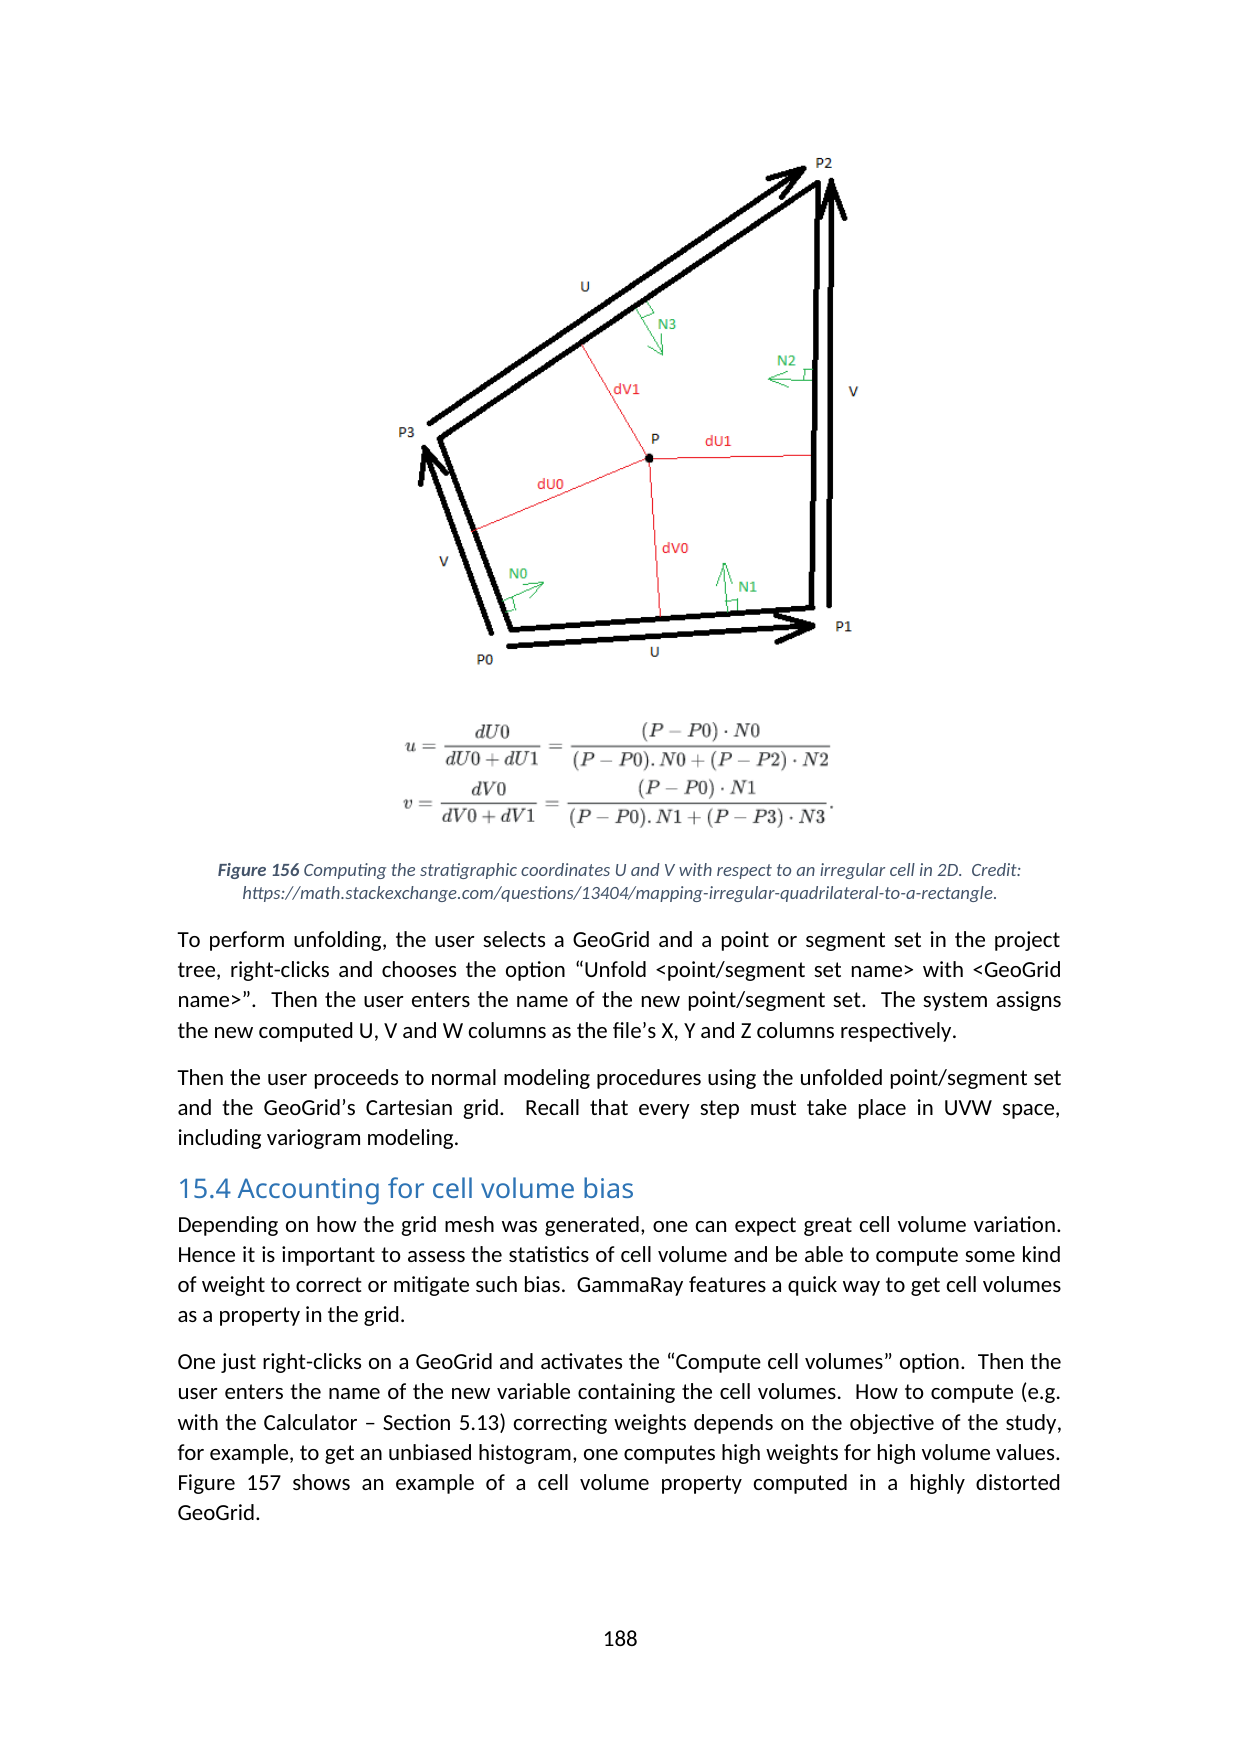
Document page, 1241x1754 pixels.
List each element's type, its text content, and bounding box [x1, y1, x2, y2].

text Depending on how the grid mesh was generated, one can expect great cell volume variation. Hence it is important to assess the statistics of cell volume and be able to compute some kind of weight to correct or mitigate such bias. GammaRay features a quick way to get cell volumes as a property in the grid. [177, 1210, 1063, 1328]
text Then the user proceeds to normal modeling procedures using the unfolded point/segment set and the GeoGrid’s Cartesian grid. Recall that every step must take place in UVW space, including variogram modeling. [177, 1063, 1063, 1151]
text Figure 156 Computing the stratigraphic coordinates U and V with respect to an irregular cell in 2D. Credit: https://math.stackexchange.com/questions/13404/mapping-irregular-quadrilateral-to-a-rectangle. [177, 858, 1063, 904]
subtitle Accounting for cell volume bias [177, 1170, 1063, 1207]
text To perform unfolding, the user selects a GeoGrid and a point or segment set in the project tree, right-clicks and chooses the option “Unfold <point/segment set name> with <GeoGrid name>”. Then the user enters the name of the new point/segment set. The system assigns the new computed U, V and W columns as the file’s X, Y and Z columns respectively. [177, 925, 1063, 1044]
text One just right-clicks on a GeoGrid and activates the “Compute cell volumes” option. Then the user enters the name of the new variable containing the cell volumes. How to compute (e.g. with the Calculator – Section 5.13) correcting weights depends on the objective of the study, for example, to get an unbiased histogram, one computes high weights for high volume values. Figure 157 shows an example of a cell volume property computed in a highly distorted GeoGrid. [177, 1347, 1063, 1526]
picture [381, 709, 859, 840]
picture [365, 147, 875, 691]
